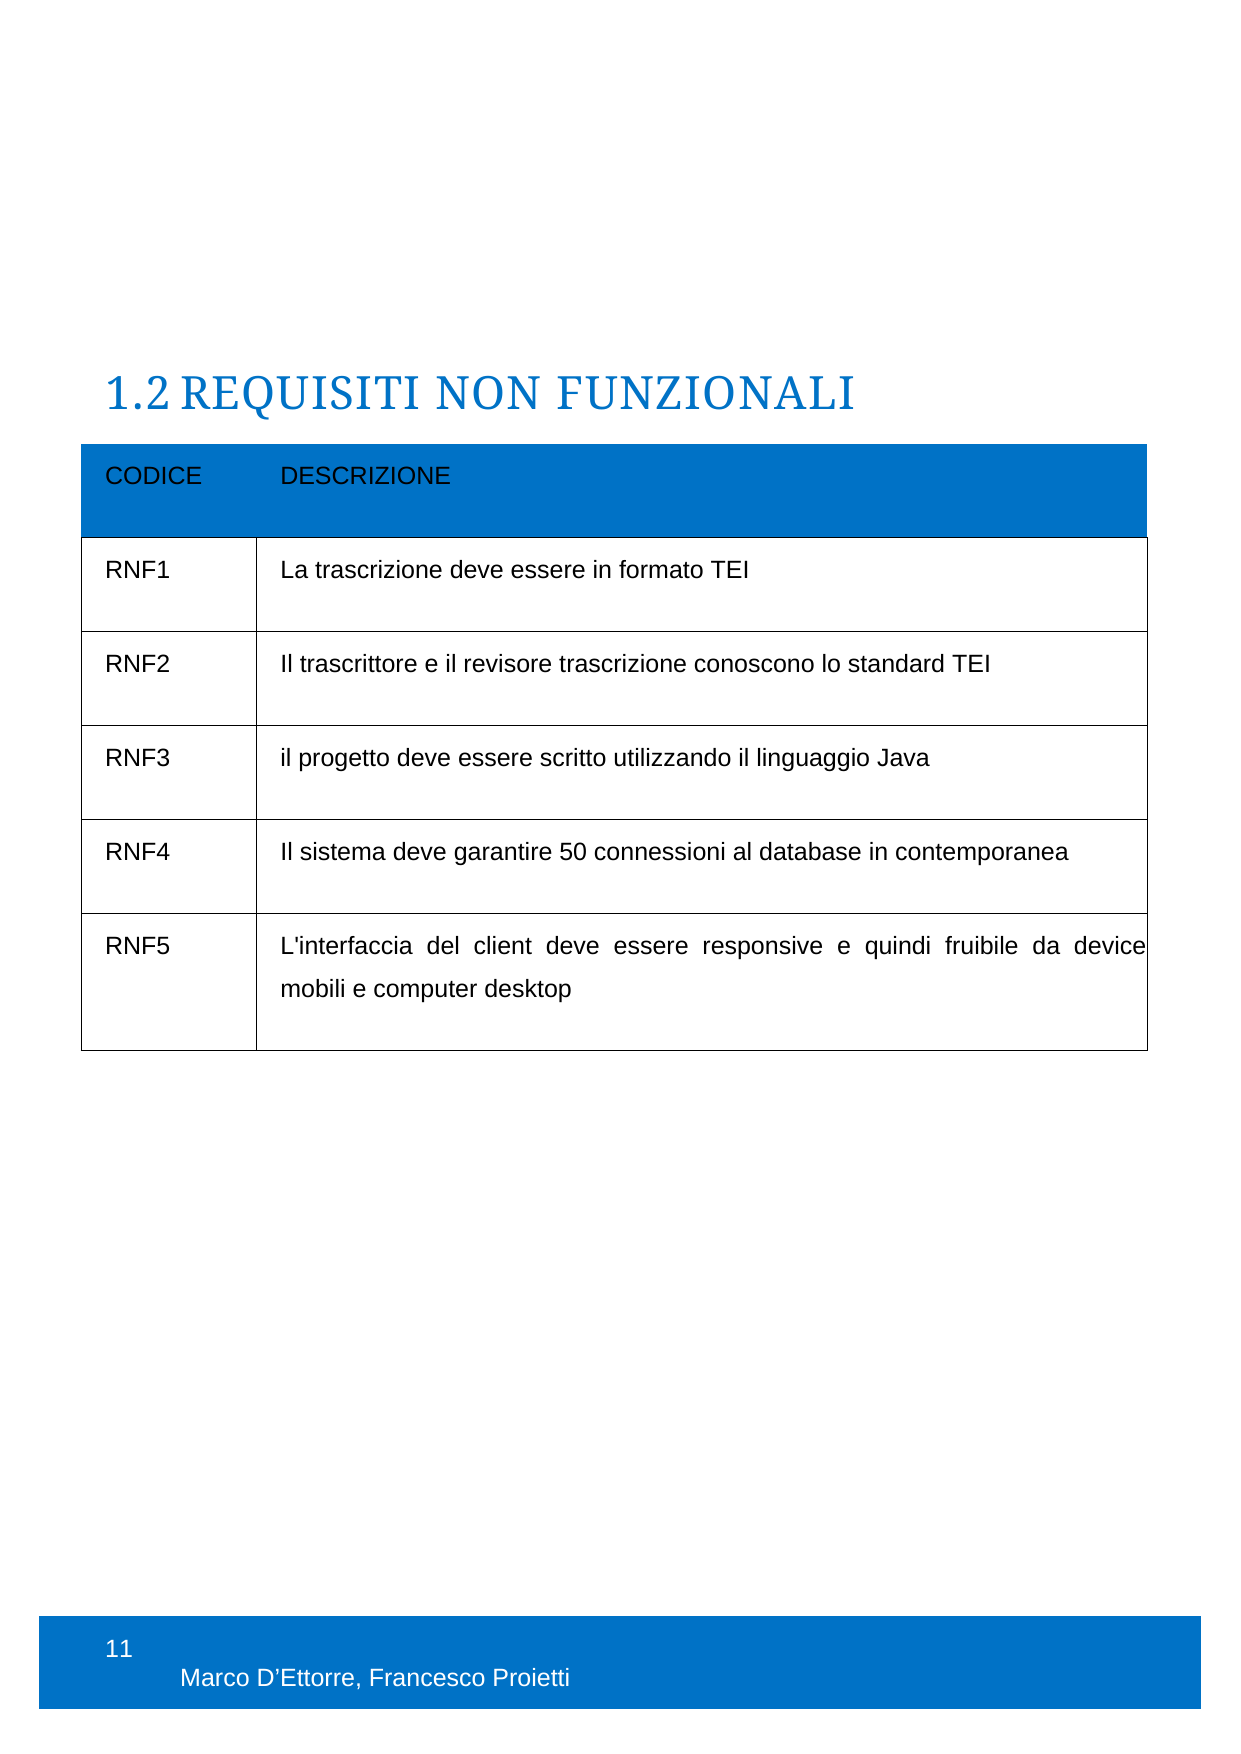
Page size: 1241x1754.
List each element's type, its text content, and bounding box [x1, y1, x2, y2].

table_cell RNF4 [82, 820, 256, 913]
table_cell RNF1 [82, 538, 256, 631]
table_cell RNF2 [82, 632, 256, 725]
table_cell Il sistema deve garantire 50 connessioni al database in contemporanea [257, 820, 1147, 913]
table_header CODICE [81, 444, 256, 537]
table_cell RNF5 [82, 914, 256, 1050]
table_cell il progetto deve essere scritto utilizzando il linguaggio Java [257, 726, 1147, 819]
table_cell Il trascrittore e il revisore trascrizione conoscono lo standard TEI [257, 632, 1147, 725]
table_cell La trascrizione deve essere in formato TEI [257, 538, 1147, 631]
table_cell L'interfaccia del client deve essere responsive e quindi fruibile da device mobili e computer desktop [257, 914, 1147, 1050]
table_cell RNF3 [82, 726, 256, 819]
subtitle Requisiti non funzionali [105, 361, 1135, 423]
table_header DESCRIZIONE [256, 444, 1147, 537]
